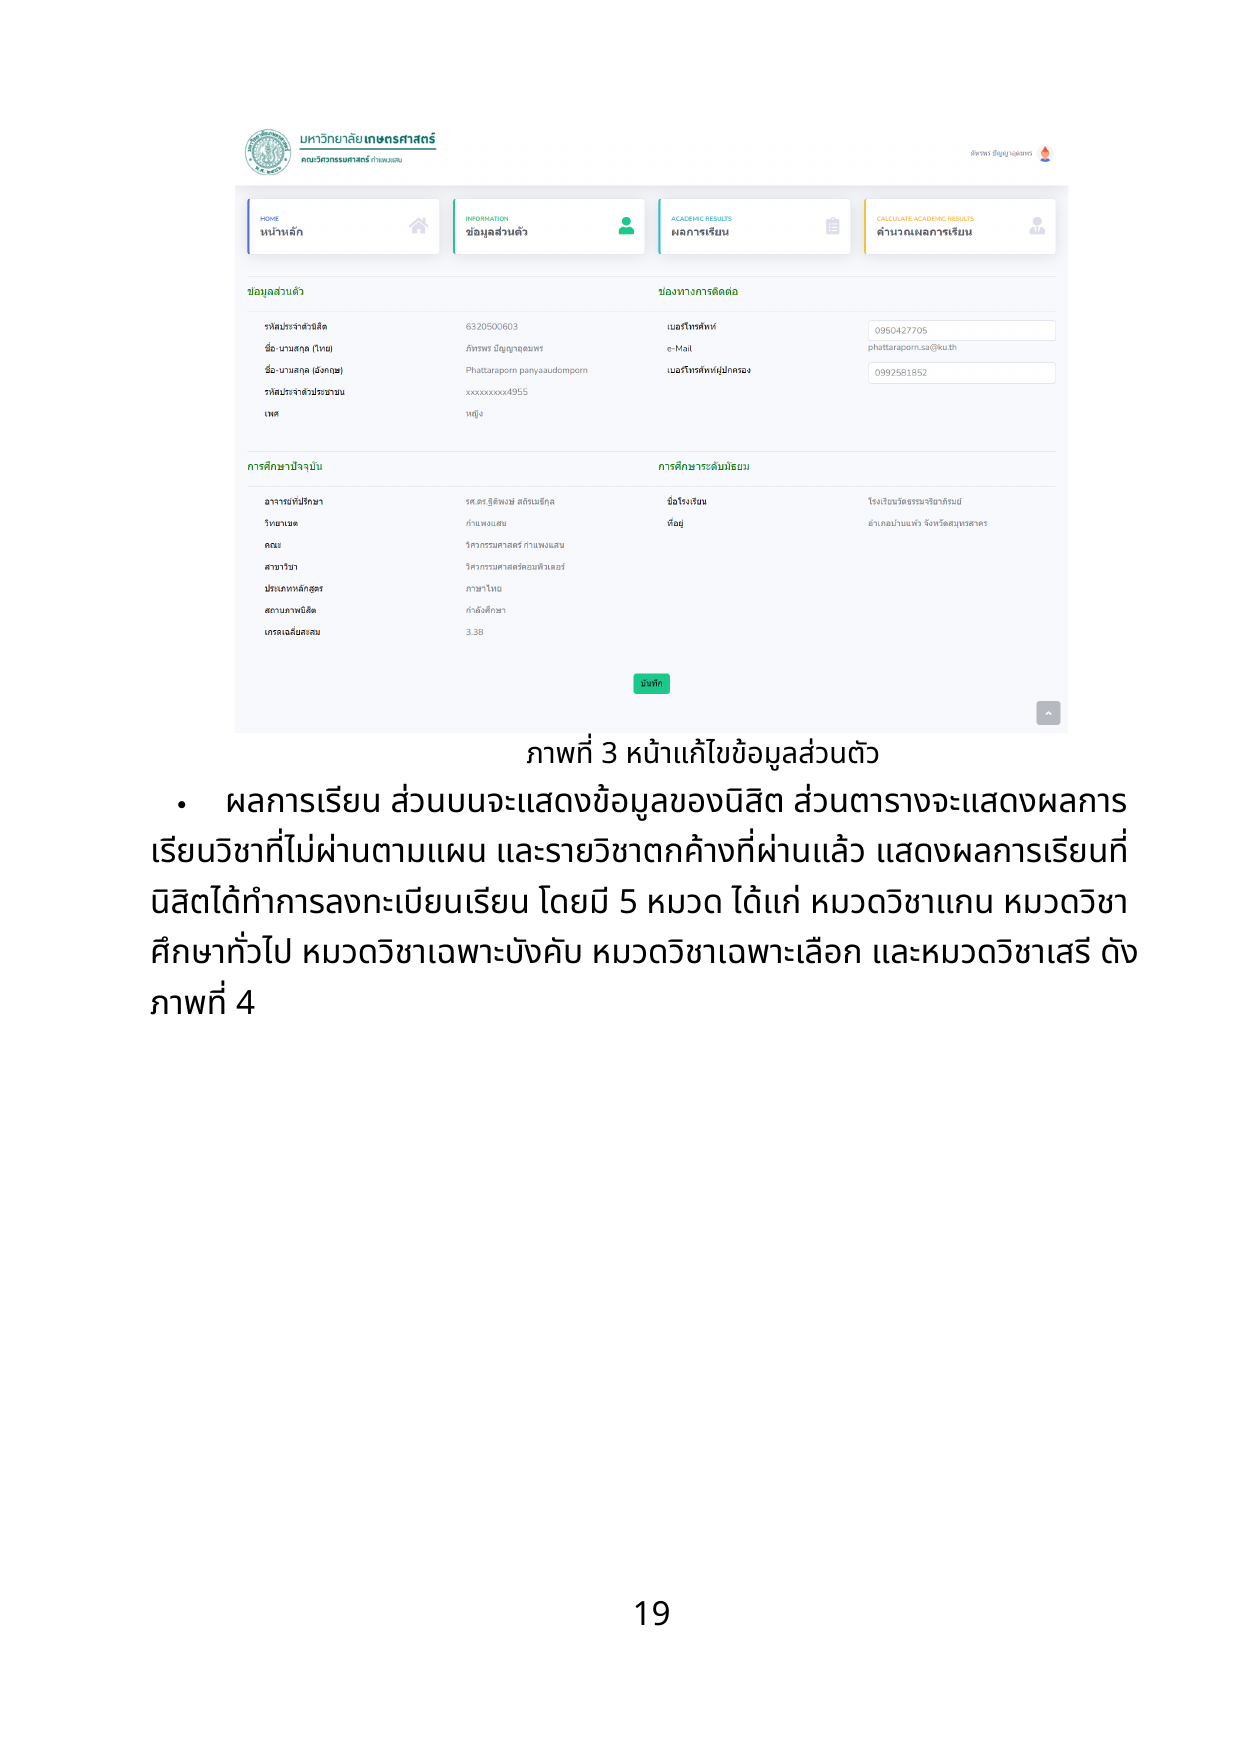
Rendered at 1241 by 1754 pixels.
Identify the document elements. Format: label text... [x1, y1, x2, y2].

list ผลการเรียน ส่วนบนจะแสดงข้อมูลของนิสิต ส่วนตารางจะแสดงผลการเรียนวิชาที่ไม่ผ่านตามแผน และรายวิชาตกค้างที่ผ่านแล้ว แสดงผลการเรียนที่นิสิตได้ทำการลงทะเบียนเรียน โดยมี 5 หมวด ได้แก่ หมวดวิชาแกน หมวดวิชาศึกษาทั่วไป หมวดวิชาเฉพาะบังคับ หมวดวิชาเฉพาะเลือก และหมวดวิชาเสรี ดังภาพที่ 4 [150, 777, 1153, 1029]
text ภาพที่ 3 หน้าแก้ไขข้อมูลส่วนตัว [253, 733, 1153, 777]
picture [234, 121, 1069, 733]
